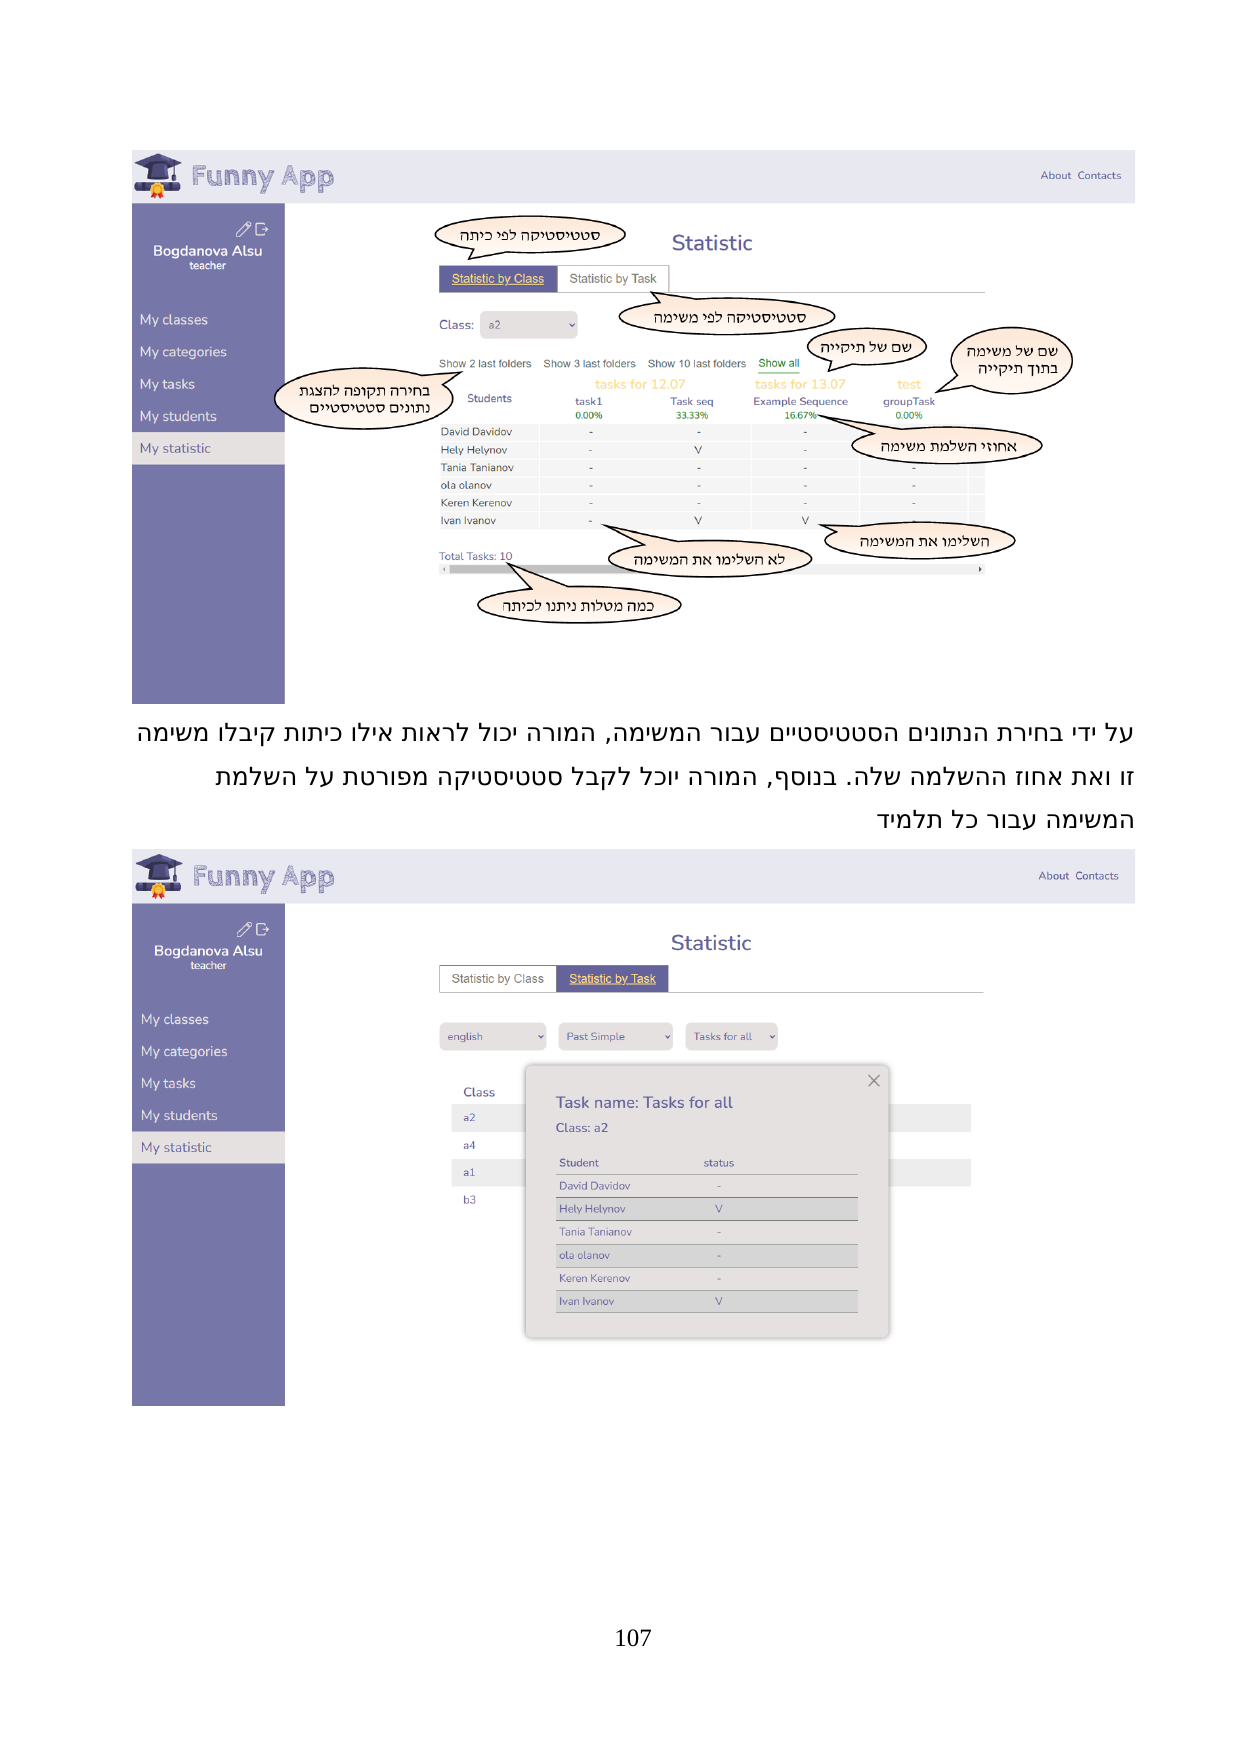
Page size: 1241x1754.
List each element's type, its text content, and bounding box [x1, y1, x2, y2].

picture [132, 849, 1136, 1406]
picture [132, 150, 1136, 704]
